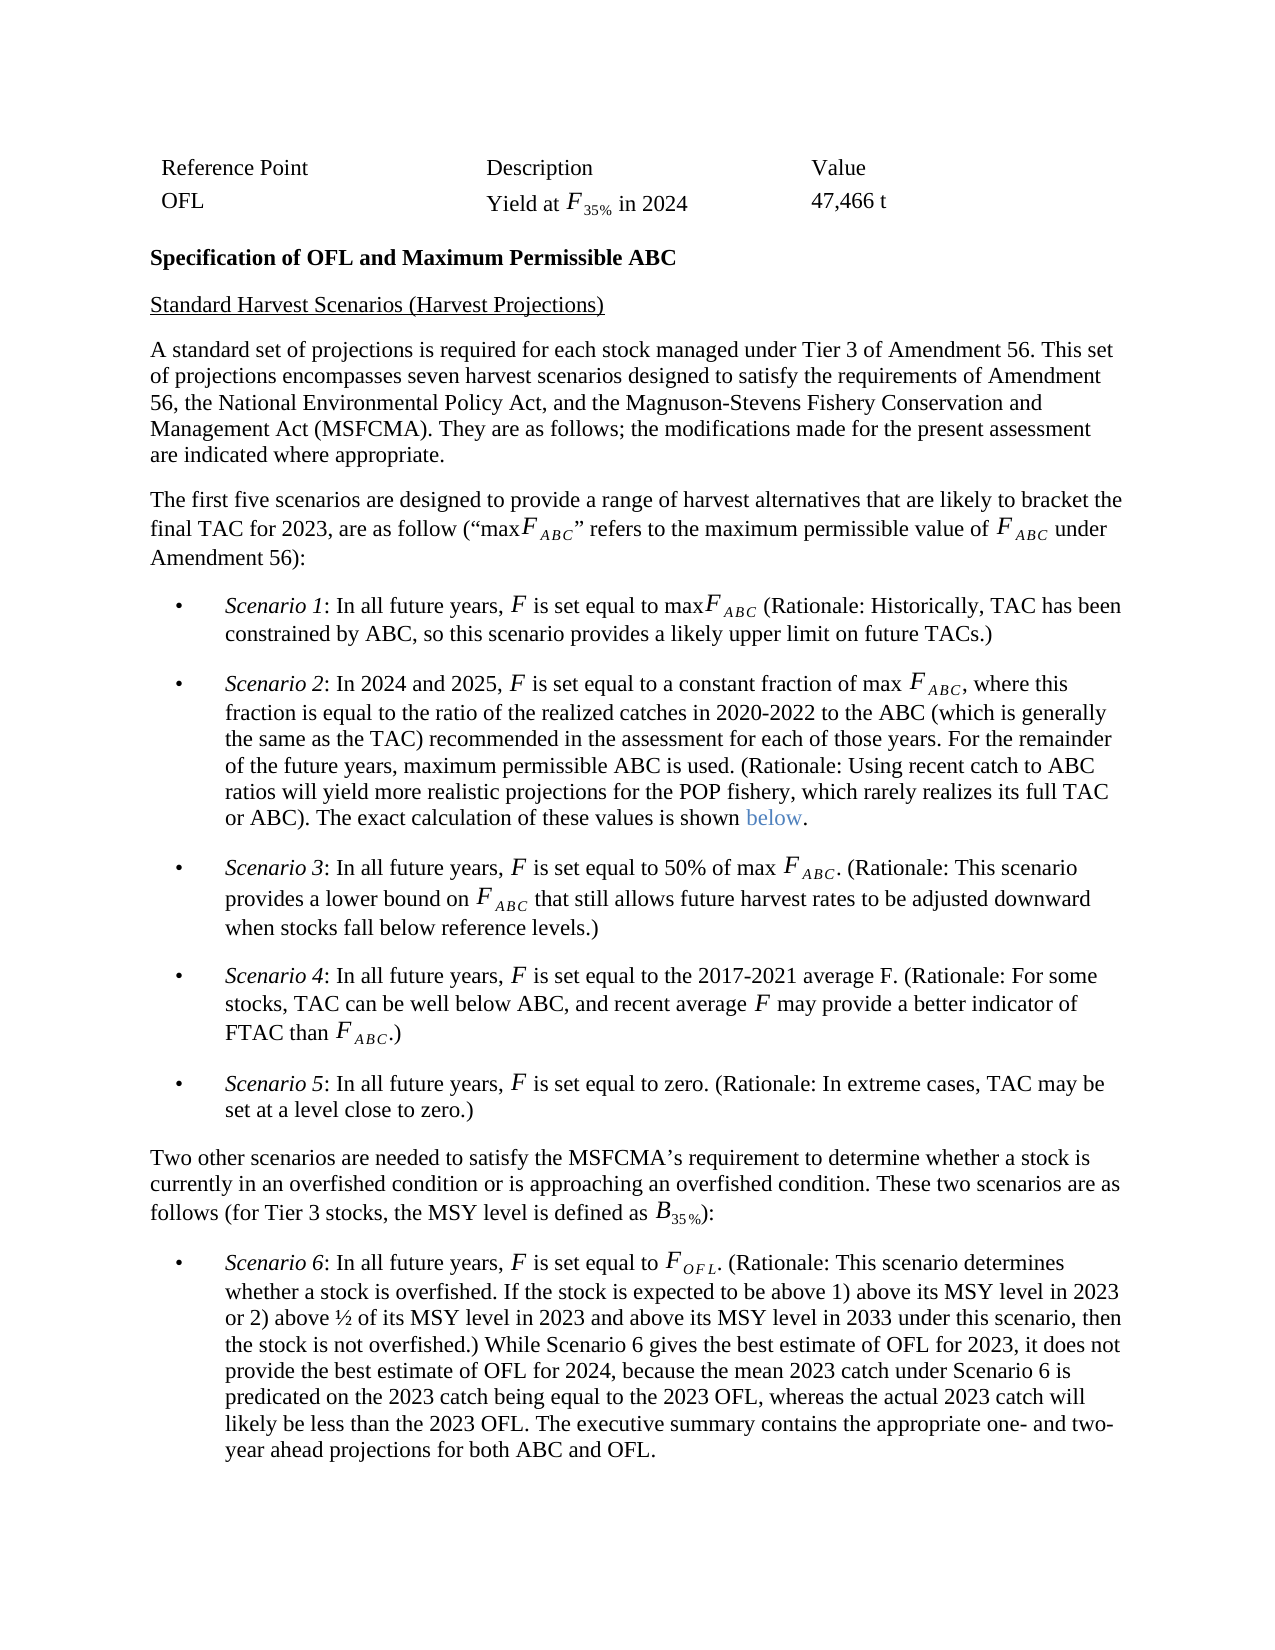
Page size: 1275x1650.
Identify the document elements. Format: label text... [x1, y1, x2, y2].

list Scenario 6: In all future years, is set equal to . (Rationale: This scenario determines whether a stock is overfished. If the stock is expected to be above 1) above its MSY level in 2023 or 2) above ½ of its MSY level in 2023 and above its MSY level in 2033 under this scenario, then the stock is not overfished.) While Scenario 6 gives the best estimate of OFL for 2023, it does not provide the best estimate of OFL for 2024, because the mean 2023 catch under Scenario 6 is predicated on the 2023 catch being equal to the 2023 OFL, whereas the actual 2023 catch will likely be less than the 2023 OFL. The executive summary contains the appropriate one- and two-year ahead projections for both ABC and OFL. [175, 1247, 1125, 1462]
list Scenario 2: In 2024 and 2025, is set equal to a constant fraction of max , where this fraction is equal to the ratio of the realized catches in 2020-2022 to the ABC (which is generally the same as the TAC) recommended in the assessment for each of those years. For the remainder of the future years, maximum permissible ABC is used. (Rationale: Using recent catch to ABC ratios will yield more realistic projections for the POP fishery, which rarely realizes its full TAC or ABC). The exact calculation of these values is shown below. [175, 668, 1125, 831]
table_cell Yield at in 2024 [475, 184, 800, 223]
text A standard set of projections is required for each stock managed under Tier 3 of Amendment 56. This set of projections encompasses seven harvest scenarios designed to satisfy the requirements of Amendment 56, the National Environmental Policy Act, and the Magnuson-Stevens Fishery Conservation and Management Act (MSFCMA). They are as follows; the modifications made for the present assessment are indicated where appropriate. [150, 336, 1125, 468]
table_cell OFL [150, 184, 475, 223]
table_cell 47,466 t [800, 184, 1125, 223]
table_header Description [475, 150, 800, 184]
text Two other scenarios are needed to satisfy the MSFCMA’s requirement to determine whether a stock is currently in an overfished condition or is approaching an overfished condition. These two scenarios are as follows (for Tier 3 stocks, the MSY level is defined as ): [150, 1144, 1125, 1228]
list Scenario 4: In all future years, is set equal to the 2017-2021 average F. (Rationale: For some stocks, TAC can be well below ABC, and recent average may provide a better indicator of FTAC than .) [175, 962, 1125, 1048]
subtitle Standard Harvest Scenarios (Harvest Projections) [150, 291, 1125, 317]
list Scenario 5: In all future years, is set equal to zero. (Rationale: In extreme cases, TAC may be set at a level close to zero.) [175, 1069, 1125, 1123]
table_header Value [800, 150, 1125, 184]
list Scenario 3: In all future years, is set equal to 50% of max . (Rationale: This scenario provides a lower bound on that still allows future harvest rates to be adjusted downward when stocks fall below reference levels.) [175, 852, 1125, 941]
subtitle Specification of OFL and Maximum Permissible ABC [150, 243, 1125, 270]
list Scenario 1: In all future years, is set equal to max (Rationale: Historically, TAC has been constrained by ABC, so this scenario provides a likely upper limit on future TACs.) [175, 589, 1125, 647]
table_header Reference Point [150, 150, 475, 184]
text The first five scenarios are designed to provide a range of harvest alternatives that are likely to bracket the final TAC for 2023, are as follow (“max” refers to the maximum permissible value of under Amendment 56): [150, 486, 1125, 570]
